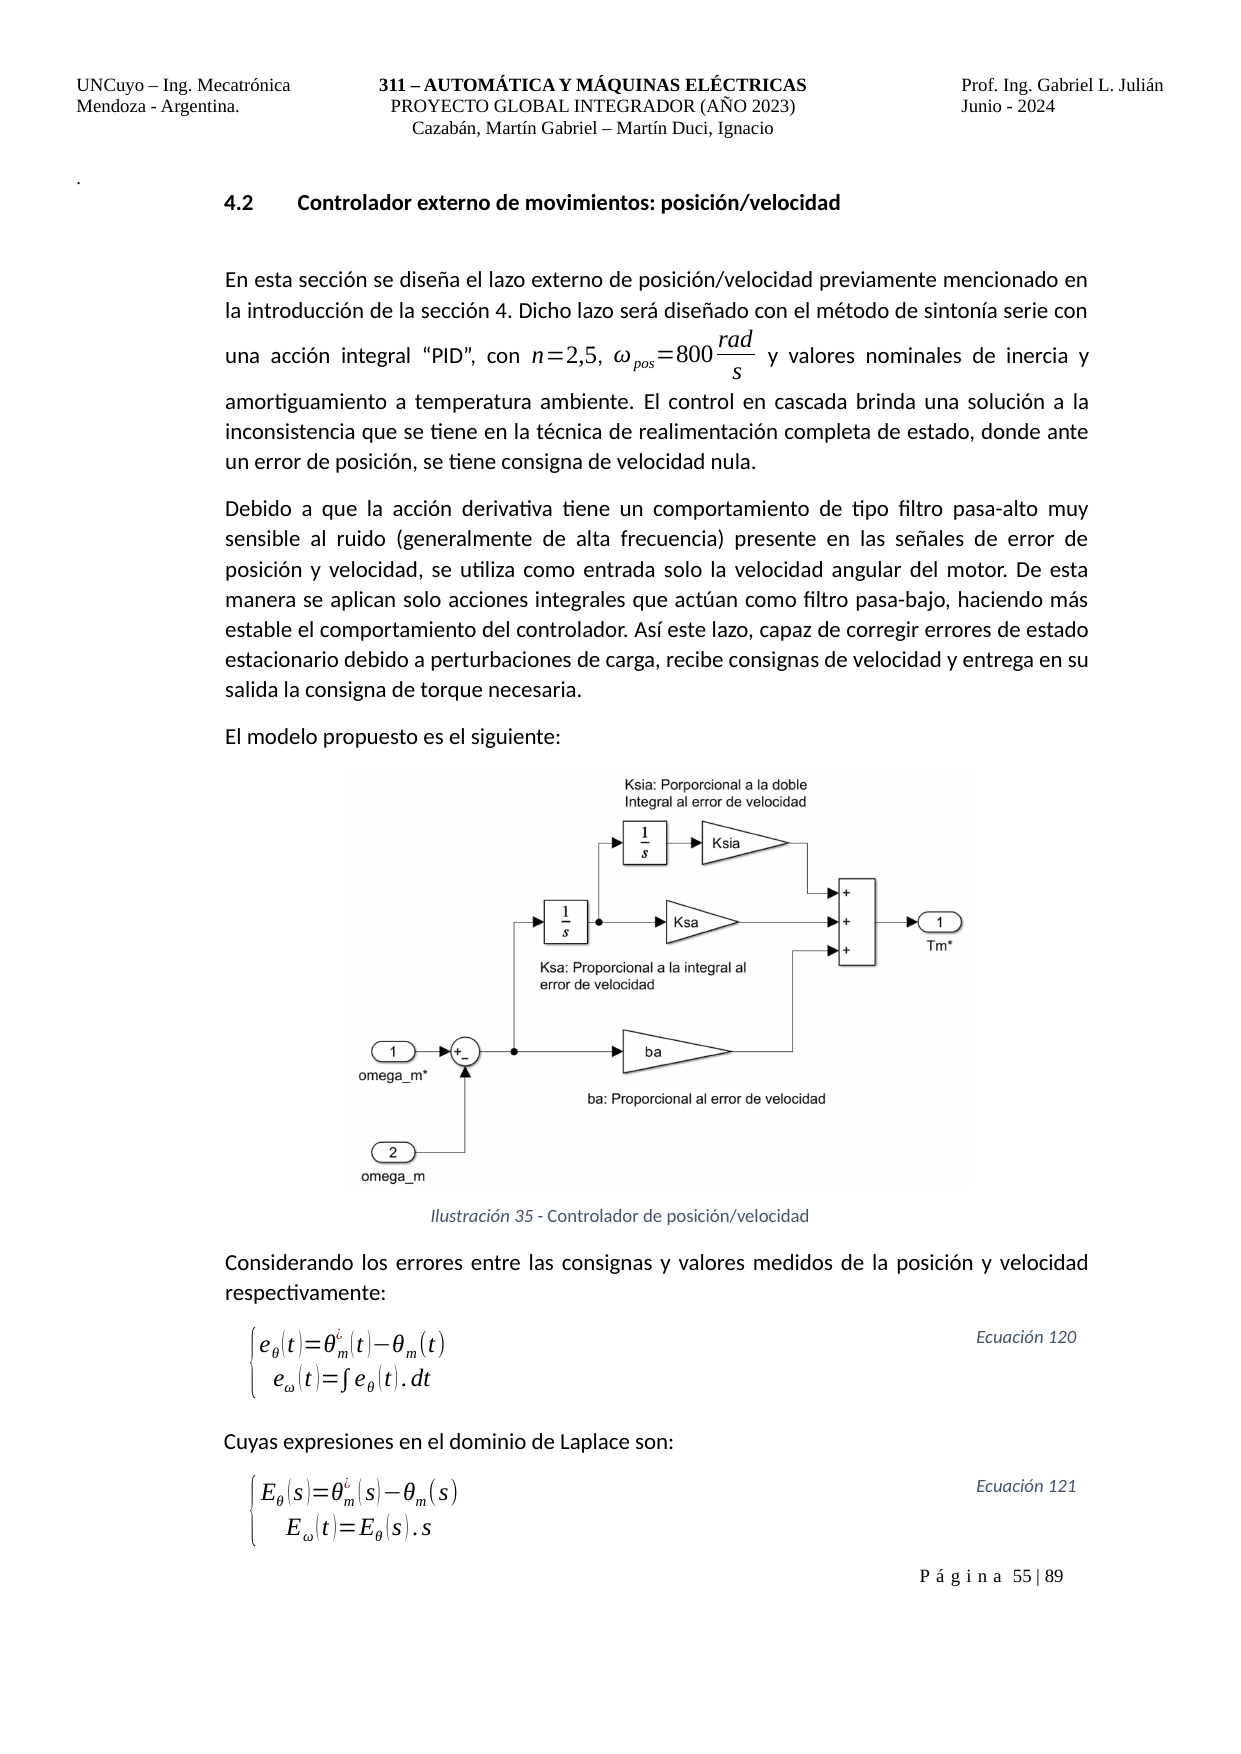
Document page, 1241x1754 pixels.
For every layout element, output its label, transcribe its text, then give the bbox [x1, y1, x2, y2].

text En esta sección se diseña el lazo externo de posición/velocidad previamente mencionado en la introducción de la sección 4. Dicho lazo será diseñado con el método de sintonía serie con una acción integral “PID”, con , y valores nominales de inercia y amortiguamiento a temperatura ambiente. El control en cascada brinda una solución a la inconsistencia que se tiene en la técnica de realimentación completa de estado, donde ante un error de posición, se tiene consigna de velocidad nula. [225, 266, 1090, 476]
text Debido a que la acción derivativa tiene un comportamiento de tipo filtro pasa-alto muy sensible al ruido (generalmente de alta frecuencia) presente en las señales de error de posición y velocidad, se utiliza como entrada solo la velocidad angular del motor. De esta manera se aplican solo acciones integrales que actúan como filtro pasa-bajo, haciendo más estable el comportamiento del controlador. Así este lazo, capaz de corregir errores de estado estacionario debido a perturbaciones de carga, recibe consignas de velocidad y entrega en su salida la consigna de torque necesaria. [225, 494, 1090, 704]
picture [345, 769, 970, 1186]
table_header [239, 1325, 799, 1427]
subtitle Controlador externo de movimientos: posición/velocidad [224, 188, 1090, 216]
text Considerando los errores entre las consignas y valores medidos de la posición y velocidad respectivamente: [225, 1248, 1090, 1307]
table_header [239, 1474, 799, 1548]
text Cuyas expresiones en el dominio de Laplace son: [150, 1427, 1090, 1455]
table_header Ecuación 120 [799, 1325, 1089, 1427]
table_header Ecuación 121 [799, 1474, 1089, 1548]
text El modelo propuesto es el siguiente: [225, 722, 1090, 751]
